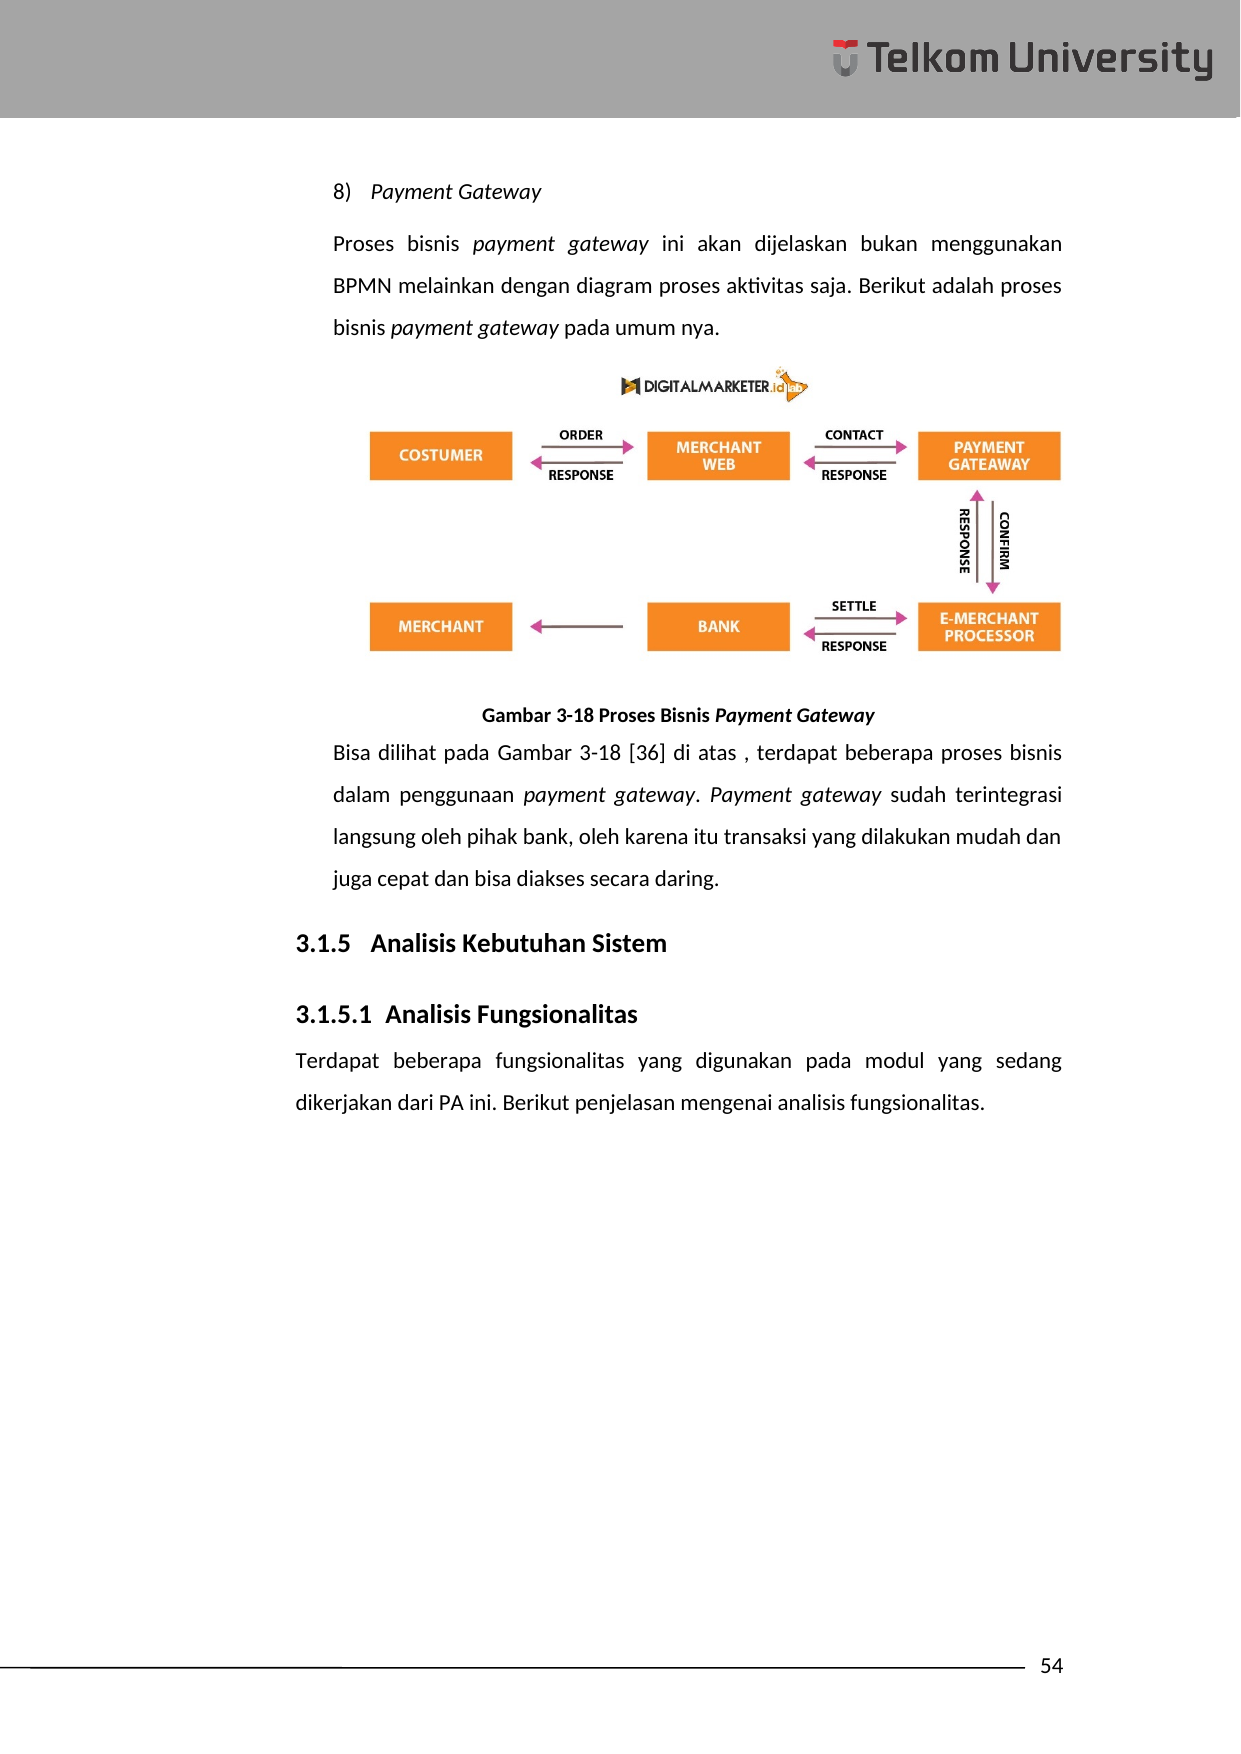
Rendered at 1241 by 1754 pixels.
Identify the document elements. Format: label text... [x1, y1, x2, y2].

text Terdapat beberapa fungsionalitas yang digunakan pada modul yang sedang dikerjakan dari PA ini. Berikut penjelasan mengenai analisis fungsionalitas. [295, 1046, 1063, 1116]
subtitle Analisis Kebutuhan Sistem [295, 927, 1063, 959]
subtitle Analisis Fungsionalitas [295, 997, 1063, 1030]
picture [833, 40, 1213, 81]
list Payment Gateway [333, 177, 1063, 205]
text Proses bisnis payment gateway ini akan dijelaskan bukan menggunakan BPMN melainkan dengan diagram proses aktivitas saja. Berikut adalah proses bisnis payment gateway pada umum nya. [333, 229, 1063, 342]
picture [332, 366, 1101, 678]
